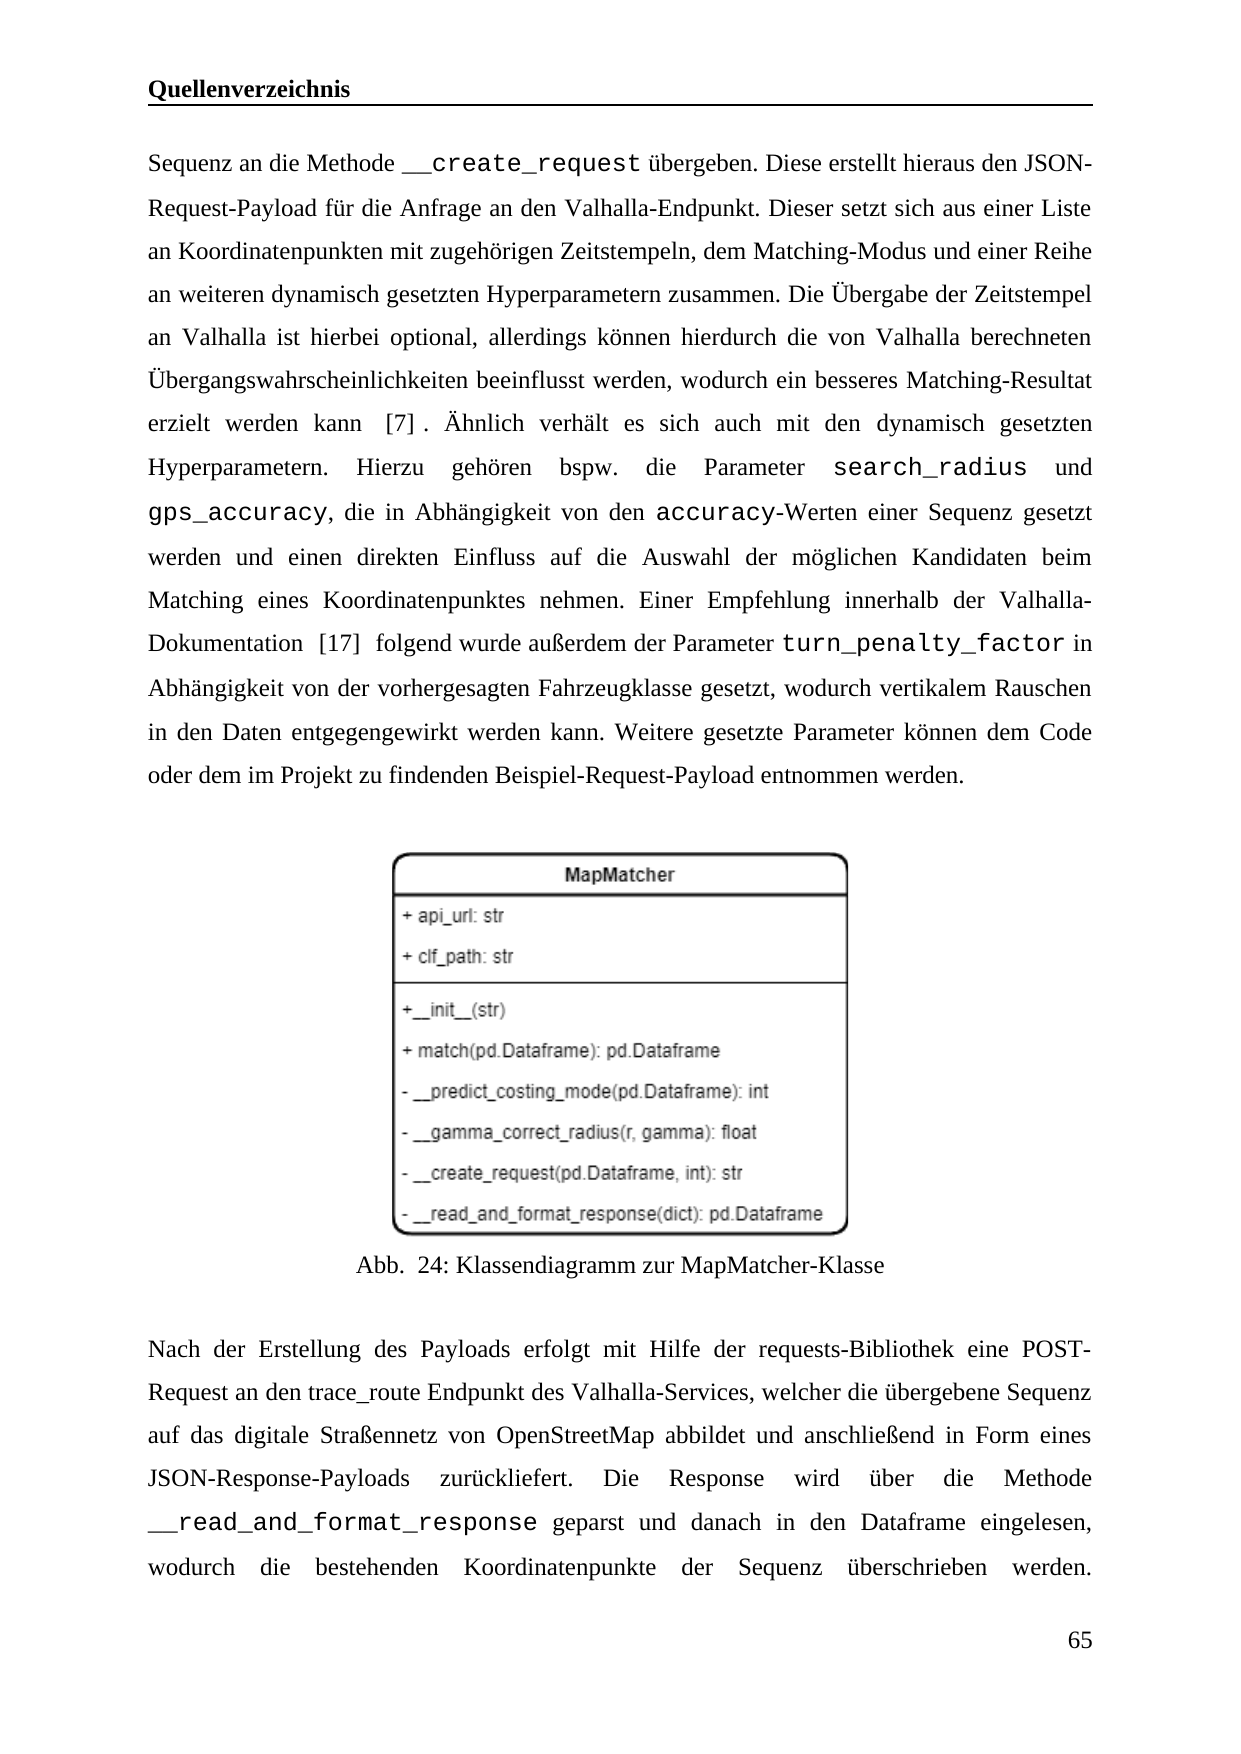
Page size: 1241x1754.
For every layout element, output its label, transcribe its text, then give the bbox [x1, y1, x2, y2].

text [148, 1334, 1093, 1581]
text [148, 148, 1093, 788]
picture [392, 852, 849, 1238]
